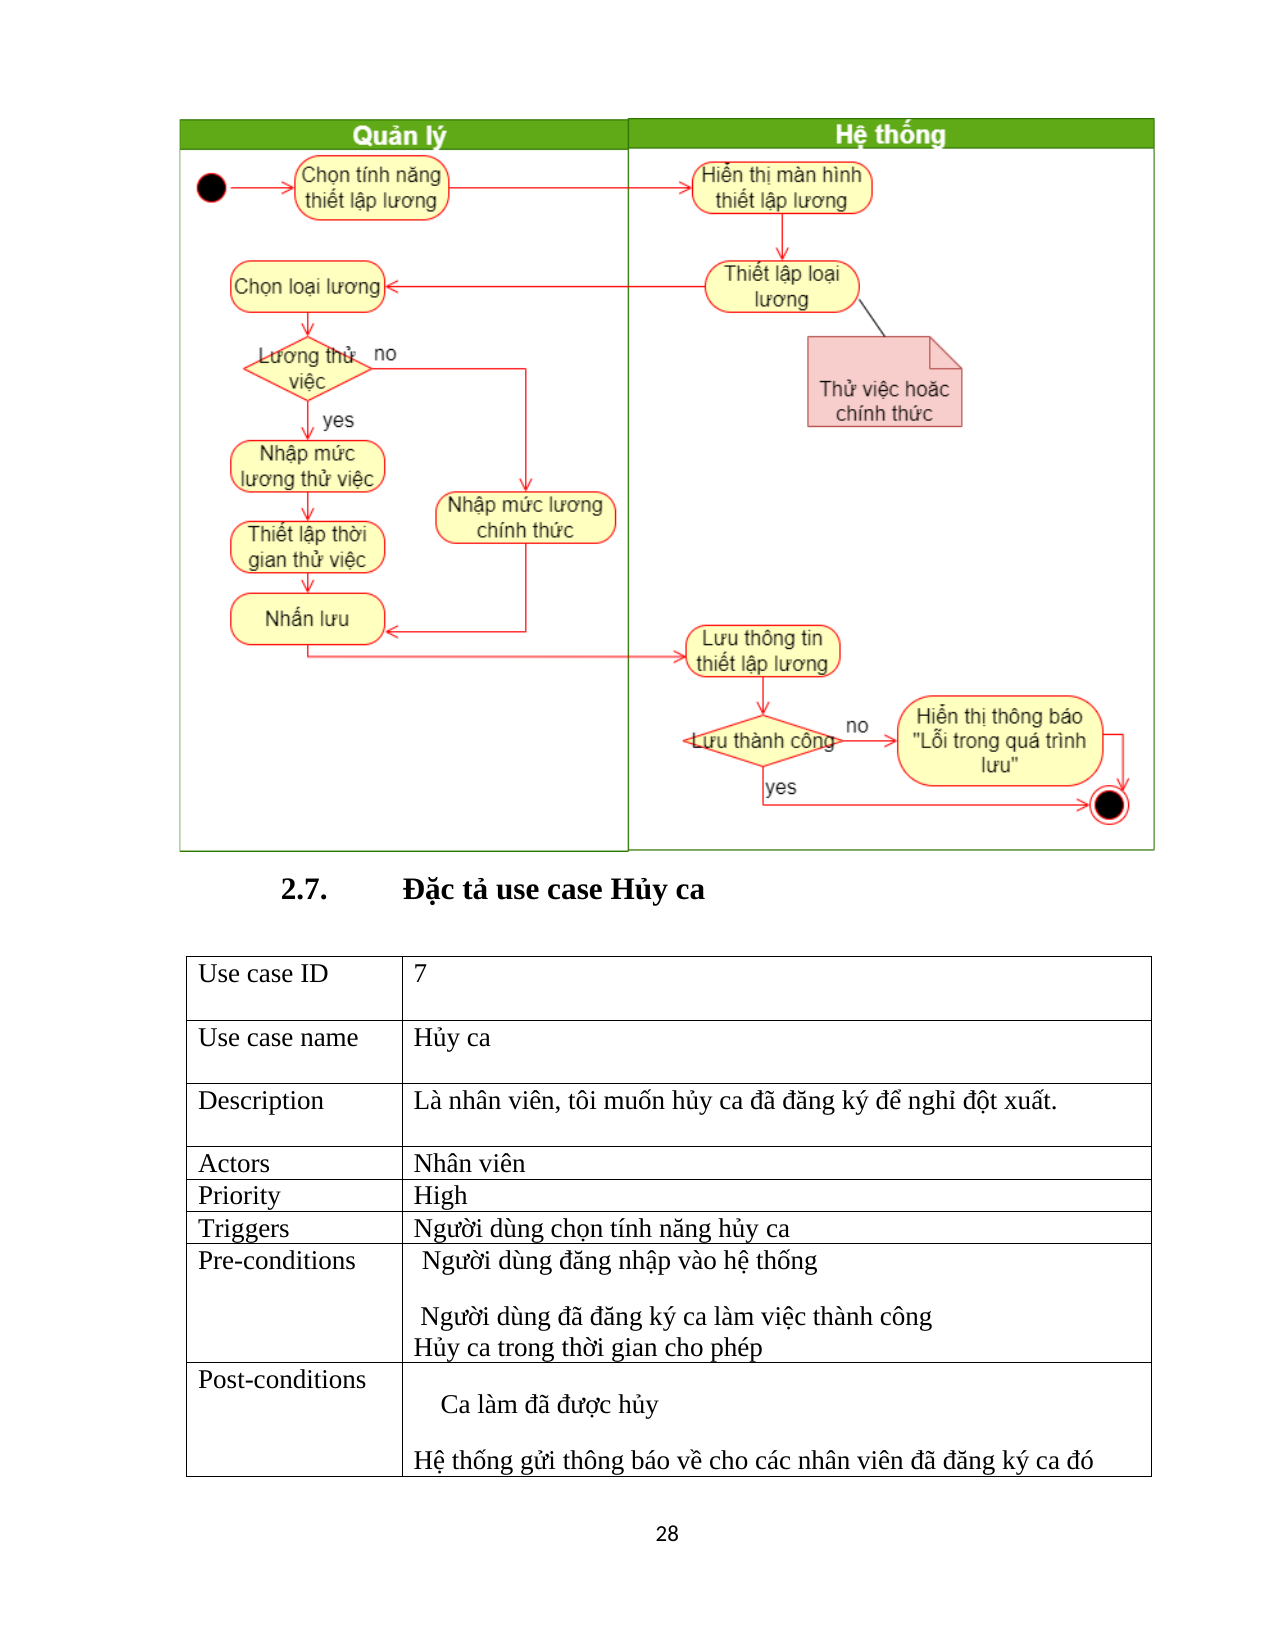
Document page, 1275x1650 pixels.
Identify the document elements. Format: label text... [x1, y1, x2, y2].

table_cell Actors [187, 1147, 402, 1178]
table_header 7 [403, 957, 1151, 1019]
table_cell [403, 1363, 1151, 1476]
table_cell Nhân viên [403, 1147, 1151, 1178]
picture [179, 118, 1155, 852]
table_cell Post-conditions [187, 1363, 402, 1476]
table_cell Người dùng đăng nhập vào hệ thống Người dùng đã đăng ký ca làm việc thành công Hủy ca trong thời gian cho phép [403, 1244, 1151, 1362]
table_cell Pre-conditions [187, 1244, 402, 1362]
table_cell Là nhân viên, tôi muốn hủy ca đã đăng ký để nghỉ đột xuất. [403, 1084, 1151, 1146]
table_cell Priority [187, 1180, 402, 1211]
table_header Use case ID [187, 957, 402, 1019]
subtitle Đặc tả use case Hủy ca [281, 871, 1157, 907]
table_cell High [403, 1180, 1151, 1211]
table_cell Hủy ca [403, 1021, 1151, 1083]
table_cell Người dùng chọn tính năng hủy ca [403, 1212, 1151, 1243]
table_cell Description [187, 1084, 402, 1146]
table_cell Triggers [187, 1212, 402, 1243]
table_cell Use case name [187, 1021, 402, 1083]
